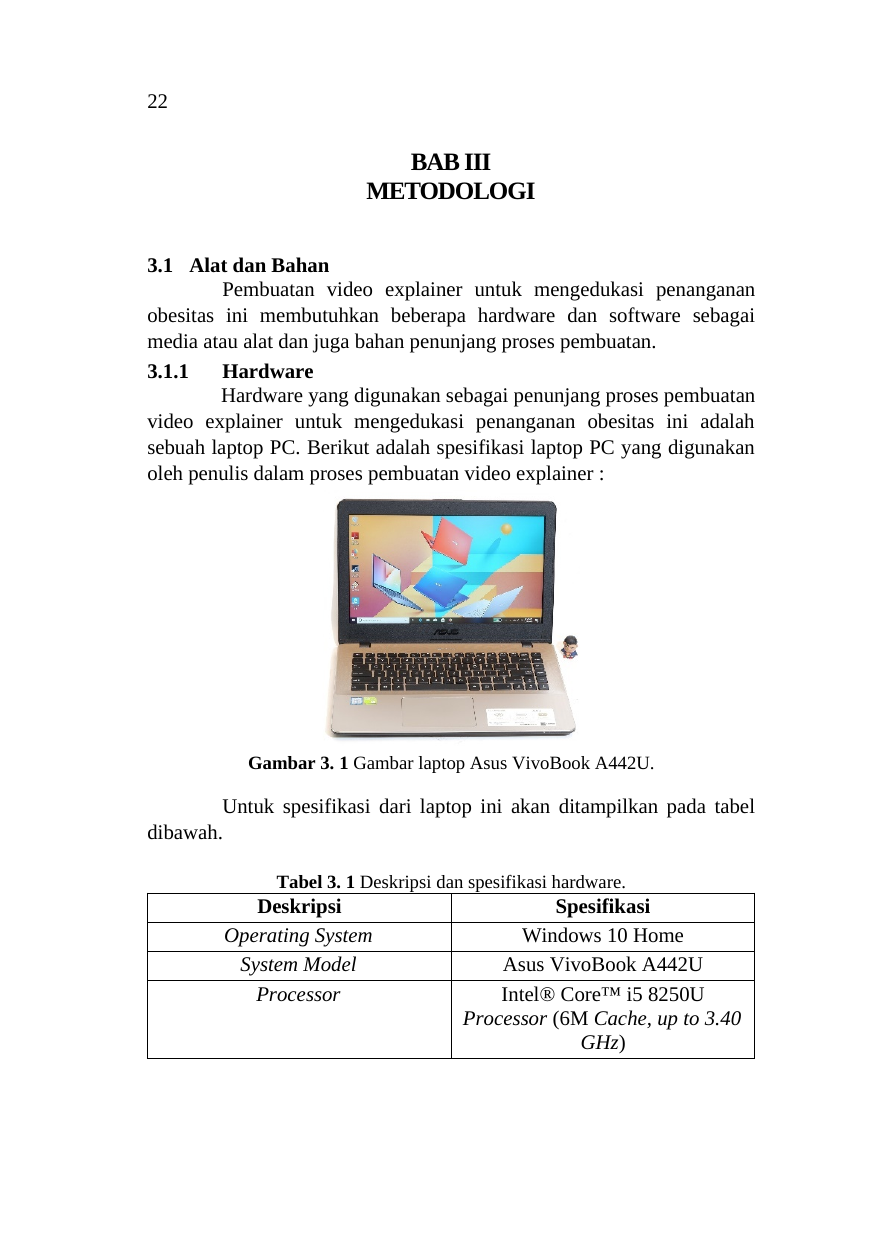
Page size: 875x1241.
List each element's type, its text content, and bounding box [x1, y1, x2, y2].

text Pembuatan video explainer untuk mengedukasi penanganan obesitas ini membutuhkan beberapa hardware dan software sebagai media atau alat dan juga bahan penunjang proses pembuatan. [147, 277, 756, 353]
table_cell Asus VivoBook A442U [452, 952, 754, 980]
subtitle Metodologi [147, 176, 756, 204]
text Hardware yang digunakan sebagai penunjang proses pembuatan video explainer untuk mengedukasi penanganan obesitas ini adalah sebuah laptop PC. Berikut adalah spesifikasi laptop PC yang digunakan oleh penulis dalam proses pembuatan video explainer : [147, 383, 756, 484]
picture [322, 490, 581, 746]
text Tabel 3. 1 Deskripsi dan spesifikasi hardware. [147, 871, 756, 893]
table_header Deskripsi [148, 894, 451, 922]
text Untuk spesifikasi dari laptop ini akan ditampilkan pada tabel dibawah. [147, 794, 756, 844]
subtitle 3.1.1 Hardware [147, 359, 756, 383]
table_cell Intel® Core™ i5 8250U Processor (6M Cache, up to 3.40 GHz) [452, 981, 754, 1058]
table_cell System Model [148, 952, 451, 980]
table_cell Processor [148, 981, 451, 1058]
table_cell Operating System [148, 923, 451, 951]
subtitle Alat dan Bahan [147, 253, 756, 277]
table_header Spesifikasi [452, 894, 754, 922]
text Gambar 3. 1 Gambar laptop Asus VivoBook A442U. [147, 752, 756, 773]
subtitle BAB III [147, 147, 756, 176]
table_cell Windows 10 Home [452, 923, 754, 951]
